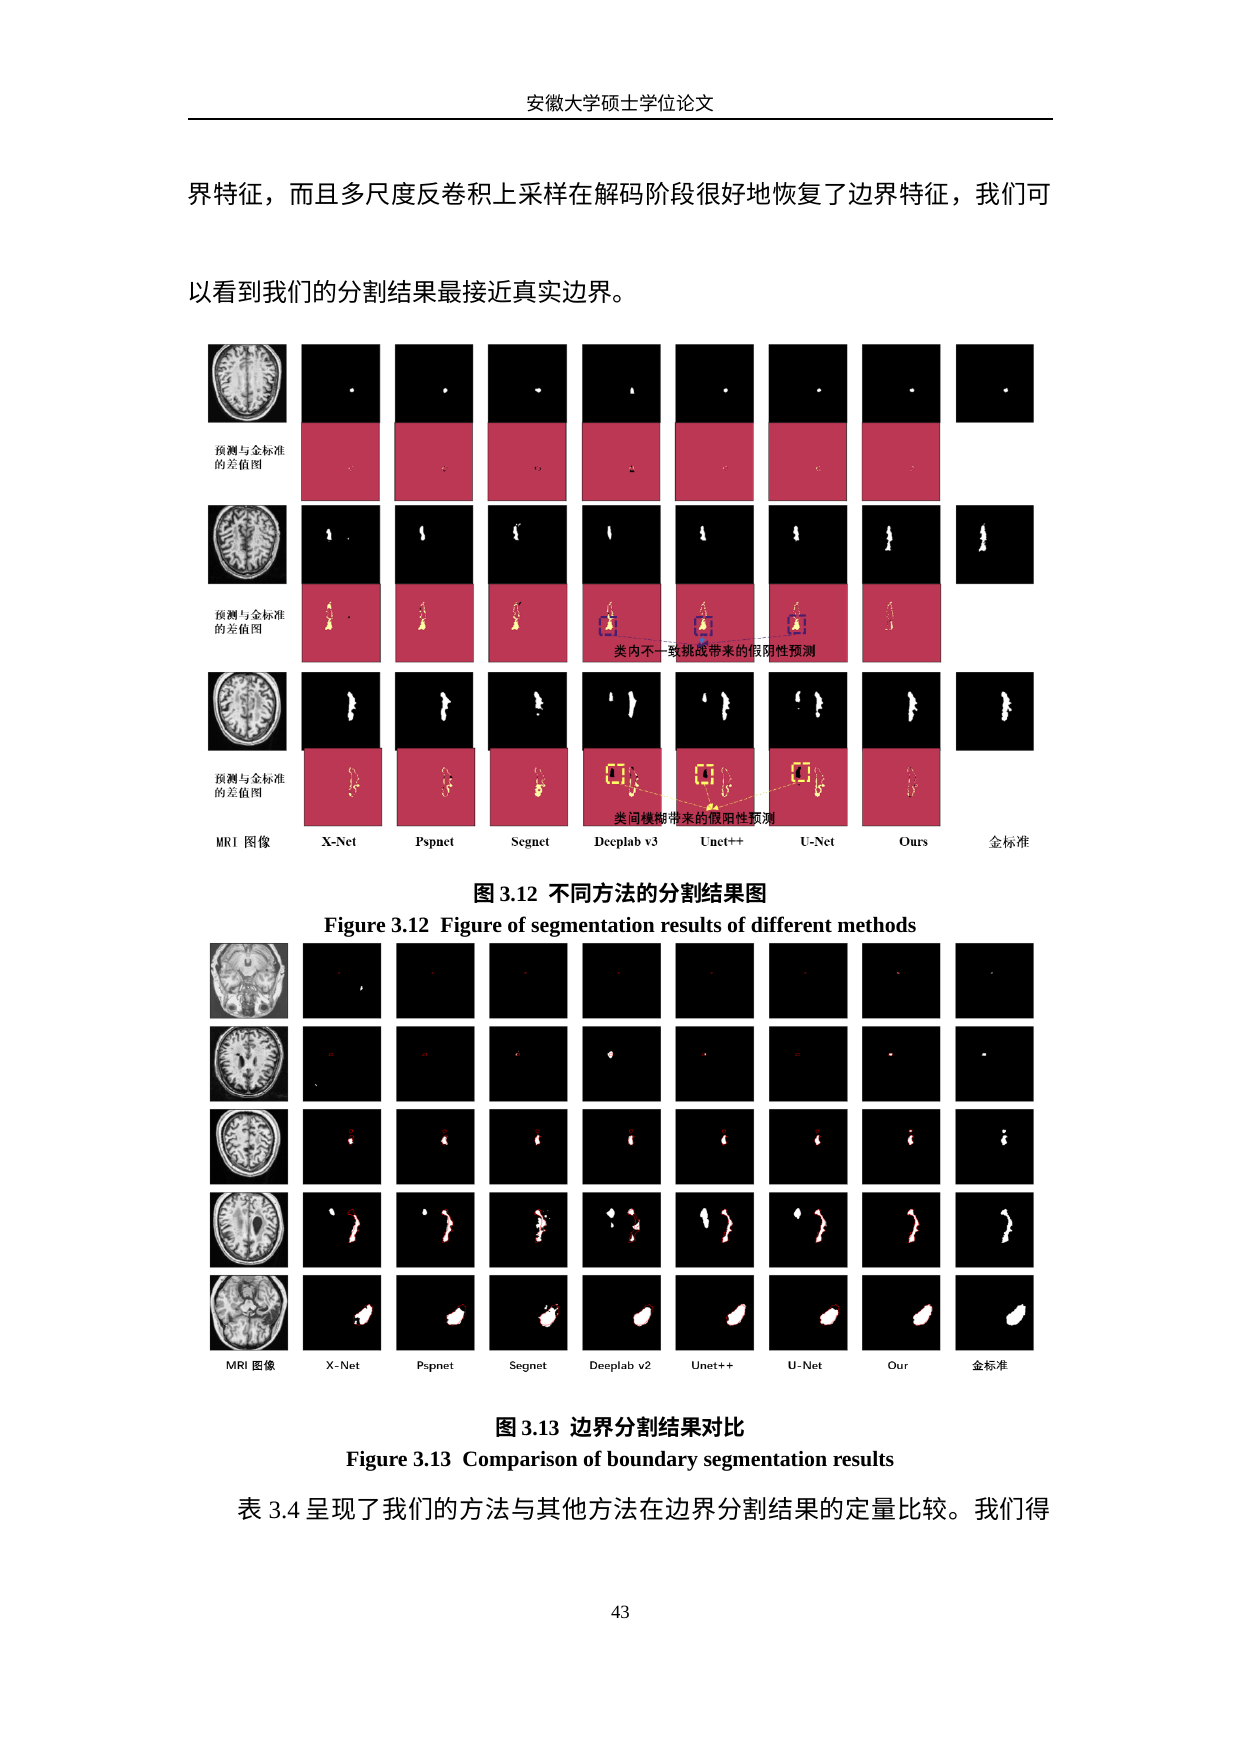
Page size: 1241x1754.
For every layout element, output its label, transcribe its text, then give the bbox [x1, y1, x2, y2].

picture [195, 341, 1045, 857]
picture [205, 940, 1036, 1379]
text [187, 160, 1053, 323]
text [187, 1475, 1053, 1540]
